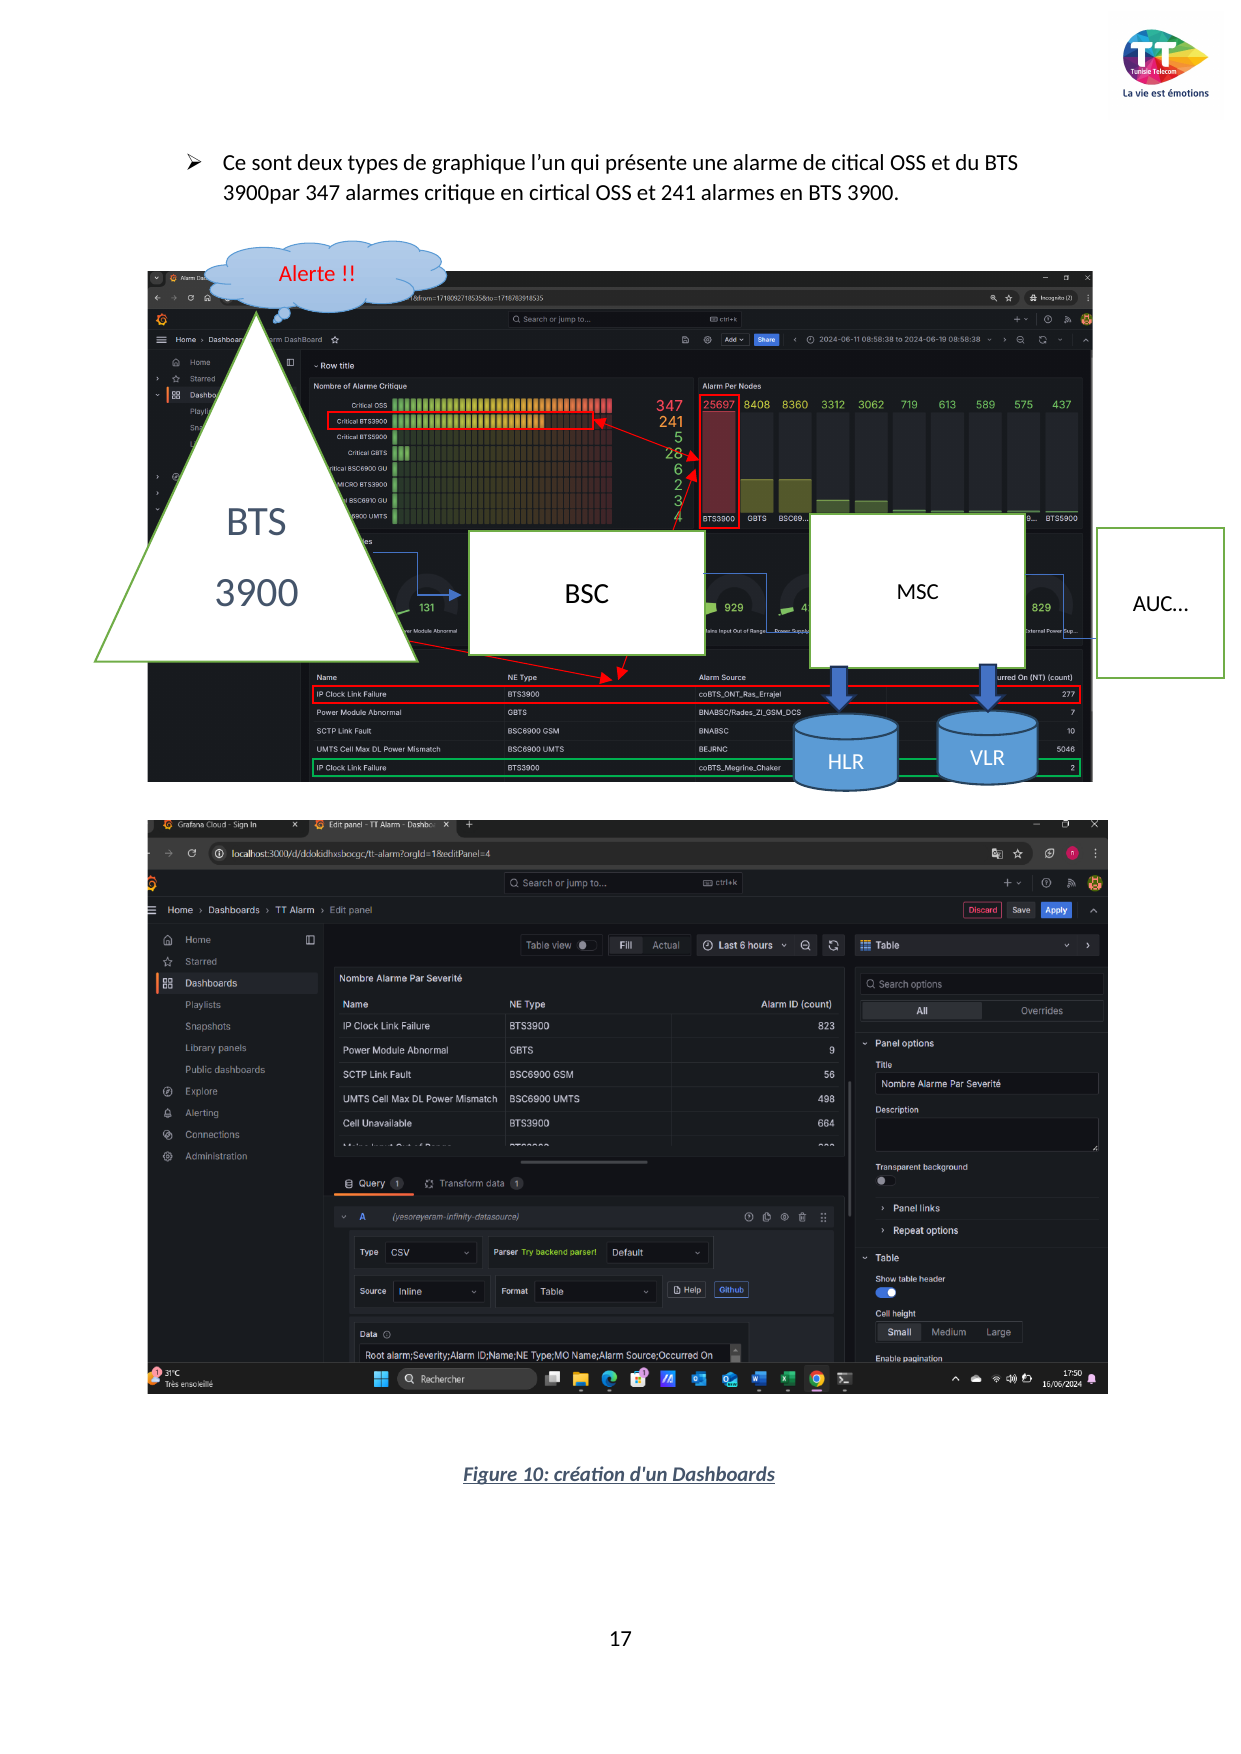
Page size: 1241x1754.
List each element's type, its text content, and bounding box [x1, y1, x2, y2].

picture [147, 271, 1093, 651]
text Figure 10: création d'un Dashboards [148, 1461, 1093, 1487]
picture [314, 687, 829, 702]
picture [1107, 11, 1224, 120]
picture [147, 643, 836, 782]
list Ce sont deux types de graphique l’un qui présente une alarme de citical OSS et du BTS 3900par 347 alarmes critique en cirtical OSS et 241 alarmes en BTS 3900. [185, 148, 1093, 206]
picture [998, 687, 1079, 702]
picture [900, 760, 937, 775]
picture [147, 820, 1108, 1394]
picture [495, 574, 829, 685]
picture [842, 704, 982, 758]
picture [898, 777, 948, 782]
picture [994, 575, 1093, 782]
picture [849, 687, 978, 702]
picture [849, 669, 978, 685]
picture [1038, 760, 1079, 775]
picture [314, 760, 792, 775]
